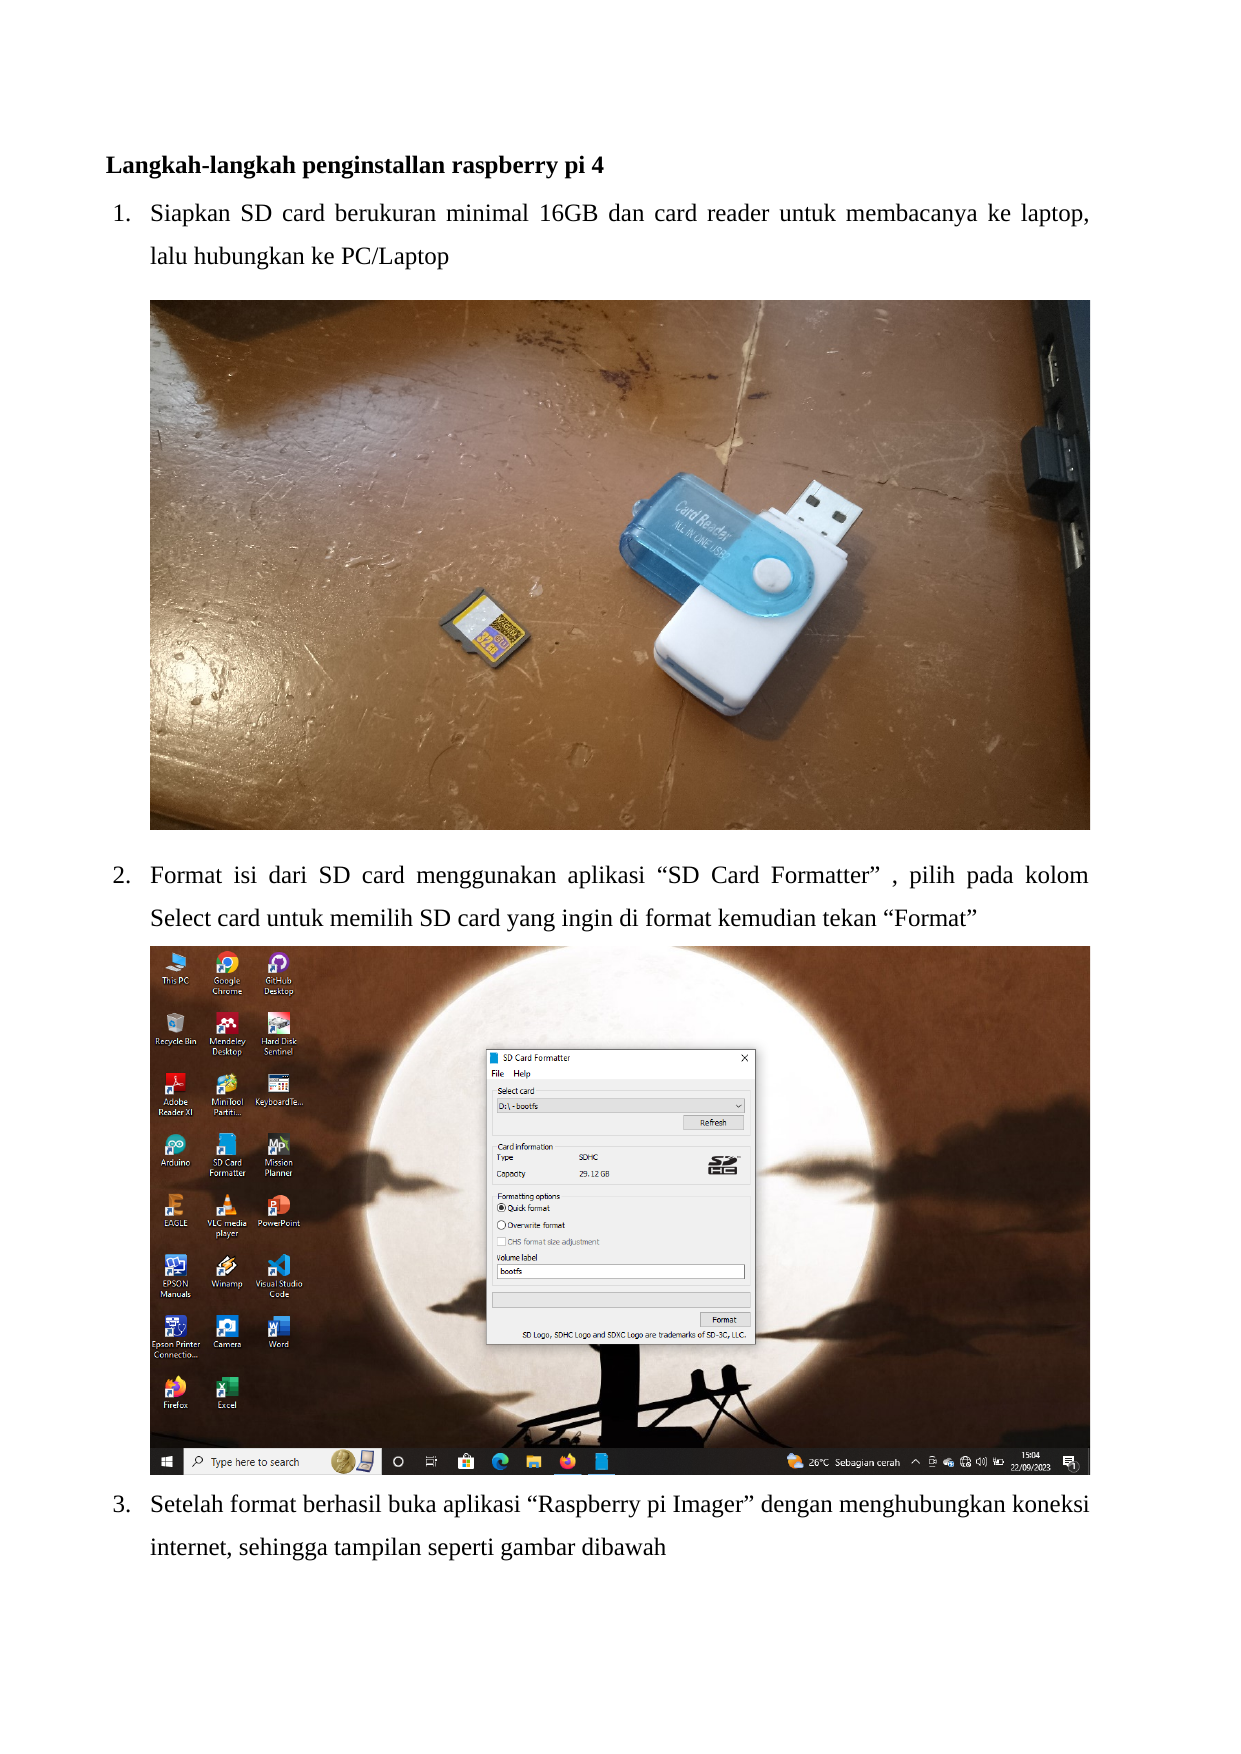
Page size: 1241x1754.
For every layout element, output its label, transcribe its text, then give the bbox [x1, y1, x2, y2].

text Langkah-langkah penginstallan raspberry pi 4 [106, 150, 1090, 179]
list Siapkan SD card berukuran minimal 16GB dan card reader untuk membacanya ke laptop, lalu hubungkan ke PC/Laptop [112, 198, 1090, 269]
list Setelah format berhasil buka aplikasi “Raspberry pi Imager” dengan menghubungkan koneksi internet, sehingga tampilan seperti gambar dibawah [112, 1489, 1090, 1561]
picture [150, 300, 1091, 830]
list Format isi dari SD card menggunakan aplikasi “SD Card Formatter” , pilih pada kolom Select card untuk memilih SD card yang ingin di format kemudian tekan “Format” [112, 860, 1090, 932]
picture [150, 946, 1091, 1475]
